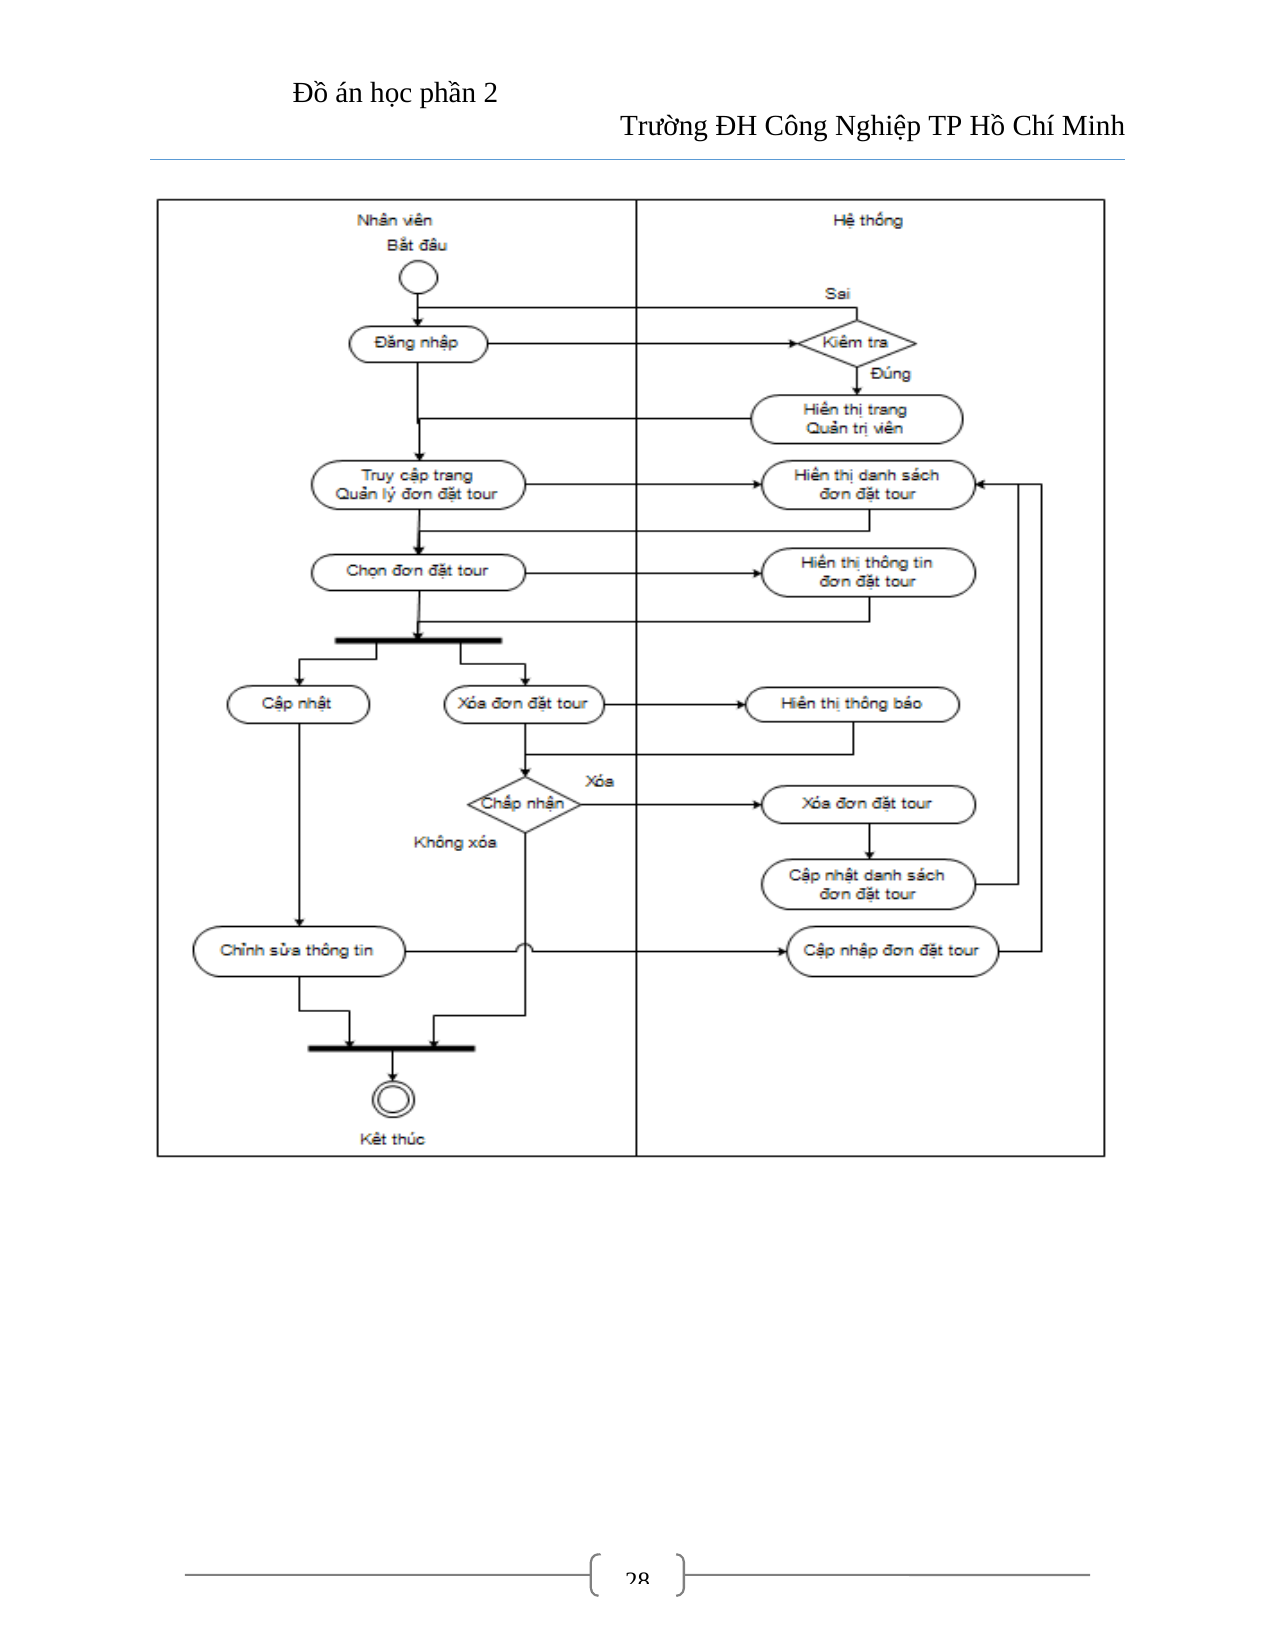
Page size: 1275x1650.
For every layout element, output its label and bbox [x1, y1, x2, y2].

picture [150, 193, 1111, 1162]
